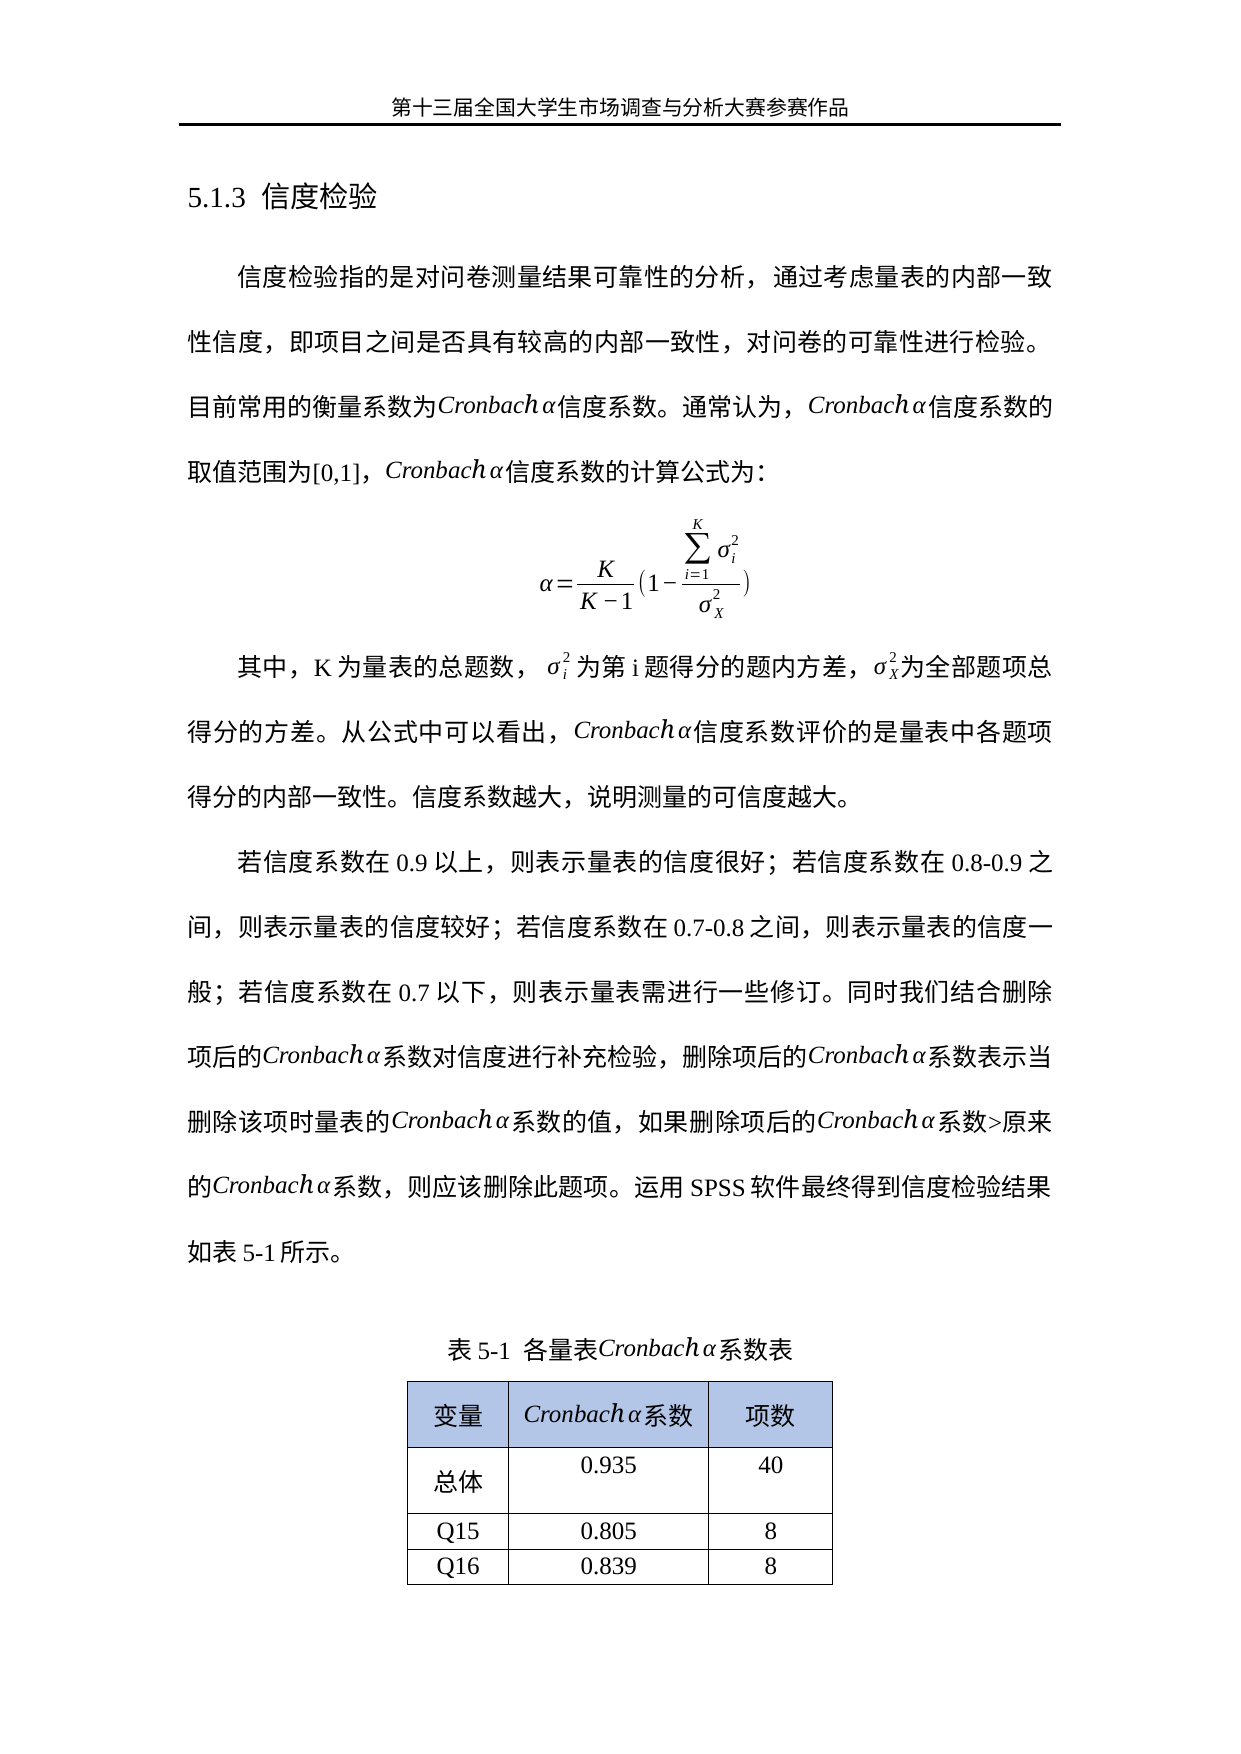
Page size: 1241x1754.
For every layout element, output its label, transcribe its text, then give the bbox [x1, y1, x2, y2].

text 信度检验指的是对问卷测量结果可靠性的分析，通过考虑量表的内部一致性信度，即项目之间是否具有较高的内部一致性，对问卷的可靠性进行检验。目前常用的衡量系数为信度系数。通常认为，信度系数的取值范围为[0,1]，信度系数的计算公式为： [187, 243, 1053, 503]
table_header 变量 [408, 1382, 508, 1447]
table_cell 0.839 [509, 1550, 708, 1584]
table_cell 0.805 [509, 1514, 708, 1548]
table_header 系数 [509, 1382, 708, 1447]
table_cell Q16 [408, 1550, 508, 1584]
table_cell 8 [709, 1514, 832, 1548]
table_cell 40 [709, 1448, 832, 1513]
text 表5-1 各量表系数表 [187, 1316, 1053, 1381]
text 若信度系数在0.9以上，则表示量表的信度很好；若信度系数在0.8-0.9之间，则表示量表的信度较好；若信度系数在0.7-0.8之间，则表示量表的信度一般；若信度系数在0.7以下，则表示量表需进行一些修订。同时我们结合删除项后的系数对信度进行补充检验，删除项后的系数表示当删除该项时量表的系数的值，如果删除项后的系数>原来的系数，则应该删除此题项。运用SPSS软件最终得到信度检验结果如表5-1所示。 [187, 828, 1053, 1283]
table_cell Q15 [408, 1514, 508, 1548]
text 其中，K为量表的总题数， 为第i题得分的题内方差，为全部题项总得分的方差。从公式中可以看出，信度系数评价的是量表中各题项得分的内部一致性。信度系数越大，说明测量的可信度越大。 [187, 633, 1053, 828]
table_header 项数 [709, 1382, 832, 1447]
subtitle 信度检验 [187, 162, 1053, 227]
table_cell 0.935 [509, 1448, 708, 1513]
table_cell 8 [709, 1550, 832, 1584]
table_cell 总体 [408, 1448, 508, 1513]
